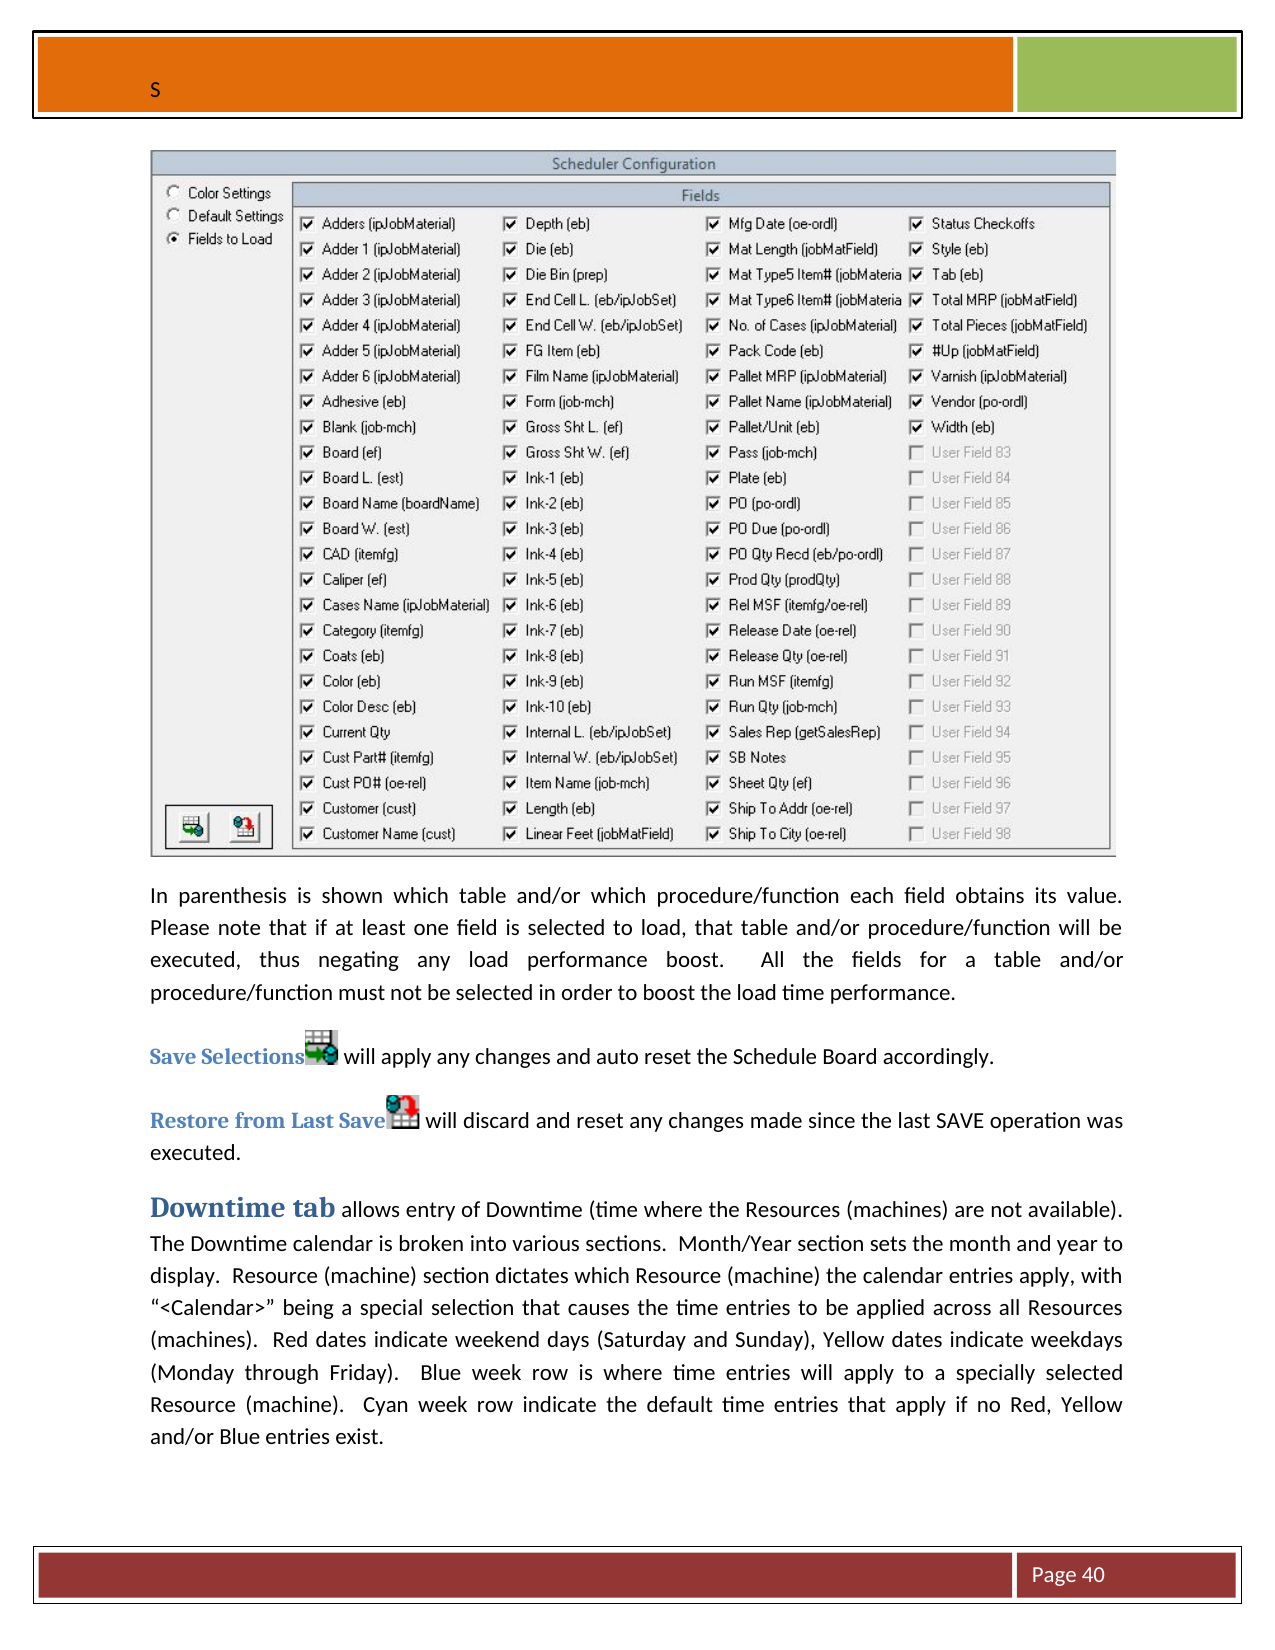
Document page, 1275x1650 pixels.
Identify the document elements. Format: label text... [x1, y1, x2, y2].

picture [305, 1030, 339, 1065]
text Save Selections will apply any changes and auto reset the Schedule Board accordingly. [150, 1031, 1125, 1070]
text In parenthesis is shown which table and/or which procedure/function each field obtains its value. Please note that if at least one field is selected to load, that table and/or procedure/function will be executed, thus negating any load performance boost. All the fields for a table and/or procedure/function must not be selected in order to boost the load time performance. [150, 881, 1125, 1006]
text Restore from Last Save will discard and reset any changes made since the last SAVE operation was executed. [150, 1095, 1125, 1166]
picture [150, 150, 1117, 857]
text Downtime tab allows entry of Downtime (time where the Resources (machines) are not available). The Downtime calendar is broken into various sections. Month/Year section sets the month and year to display. Resource (machine) section dictates which Resource (machine) the calendar entries apply, with “<Calendar>” being a special selection that causes the time entries to be applied across all Resources (machines). Red dates indicate weekend days (Saturday and Sunday), Yellow dates indicate weekdays (Monday through Friday). Blue week row is where time entries will apply to a specially selected Resource (machine). Cyan week row indicate the default time entries that apply if no Red, Yellow and/or Blue entries exist. [150, 1191, 1125, 1450]
picture [386, 1095, 420, 1129]
